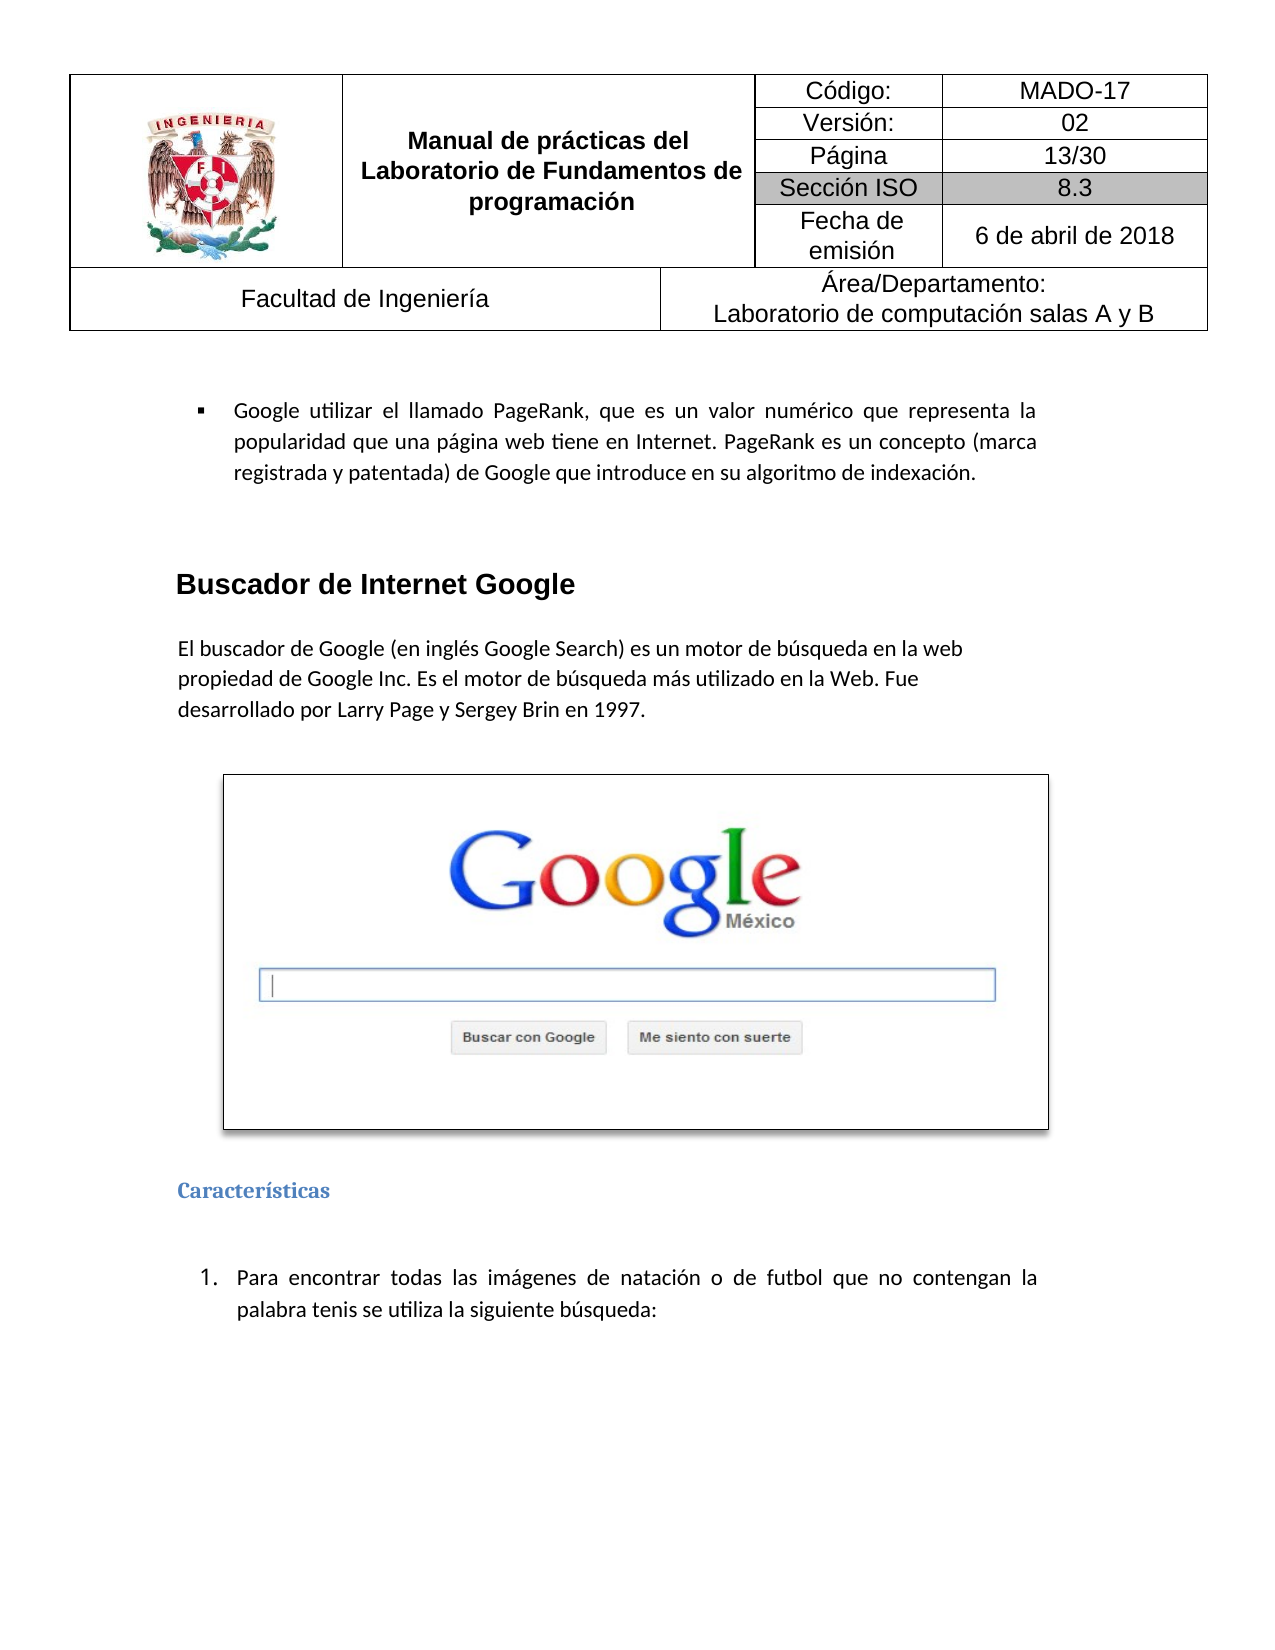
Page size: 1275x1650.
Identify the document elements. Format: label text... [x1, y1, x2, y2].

subtitle Buscador de Internet Google [176, 567, 1098, 601]
list Para encontrar todas las imágenes de natación o de futbol que no contengan la palabra tenis se utiliza la siguiente búsqueda: [199, 1261, 1039, 1323]
picture [214, 771, 1057, 1144]
list Google utilizar el llamado PageRank, que es un valor numérico que representa la popularidad que una página web tiene en Internet. PageRank es un concepto (marca registrada y patentada) de Google que introduce en su algoritmo de indexación. [196, 396, 1038, 486]
text El buscador de Google (en inglés Google Search) es un motor de búsqueda en la web propiedad de Google Inc. Es el motor de búsqueda más utilizado en la Web. Fue desarrollado por Larry Page y Sergey Brin en 1997. [178, 634, 1038, 723]
picture [142, 107, 281, 265]
